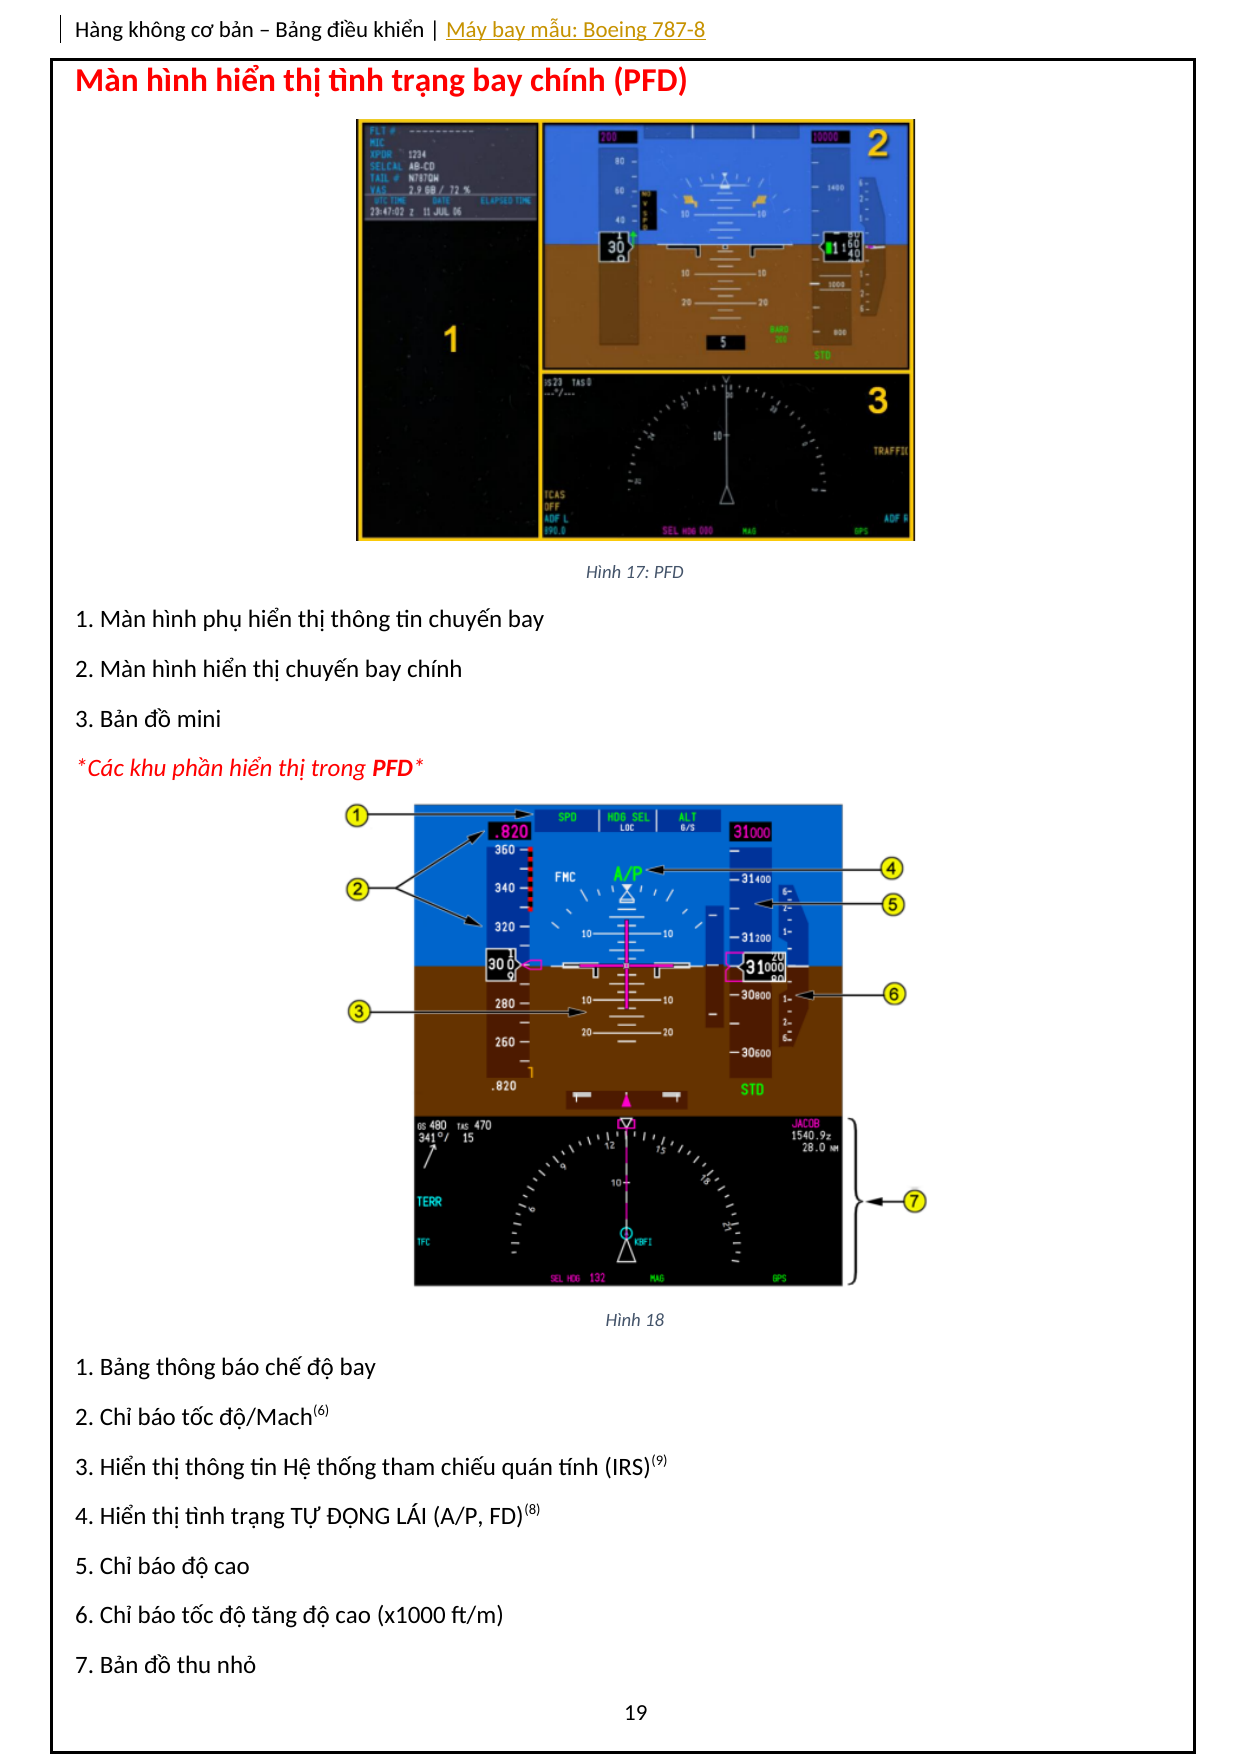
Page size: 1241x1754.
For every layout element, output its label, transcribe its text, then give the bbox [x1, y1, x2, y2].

text 3. Hiển thị thông tin Hệ thống tham chiếu quán tính (IRS)(9) [75, 1451, 1193, 1481]
picture [356, 119, 916, 541]
text 6. Chỉ báo tốc độ tăng độ cao (x1000 ft/m) [75, 1599, 1193, 1630]
text 1. Màn hình phụ hiển thị thông tin chuyến bay [75, 604, 1193, 634]
text 2. Chỉ báo tốc độ/Mach(6) [75, 1401, 1193, 1432]
text 2. Màn hình hiển thị chuyến bay chính [75, 653, 1193, 684]
text 5. Chỉ báo độ cao [75, 1550, 1193, 1580]
text 1. Bảng thông báo chế độ bay [75, 1352, 1193, 1382]
text 7. Bản đồ thu nhỏ [75, 1649, 1193, 1679]
text Hình 17: PFD [75, 560, 1193, 583]
picture [343, 802, 928, 1289]
text Hình 18 [75, 1308, 1193, 1331]
text 3. Bản đồ mini [75, 703, 1193, 733]
text Màn hình hiển thị tình trạng bay chính (PFD) [75, 61, 1193, 100]
text *Các khu phần hiển thị trong PFD* [75, 752, 1193, 783]
text 4. Hiển thị tình trạng TỰ ĐỘNG LÁI (A/P, FD)(8) [75, 1500, 1193, 1531]
